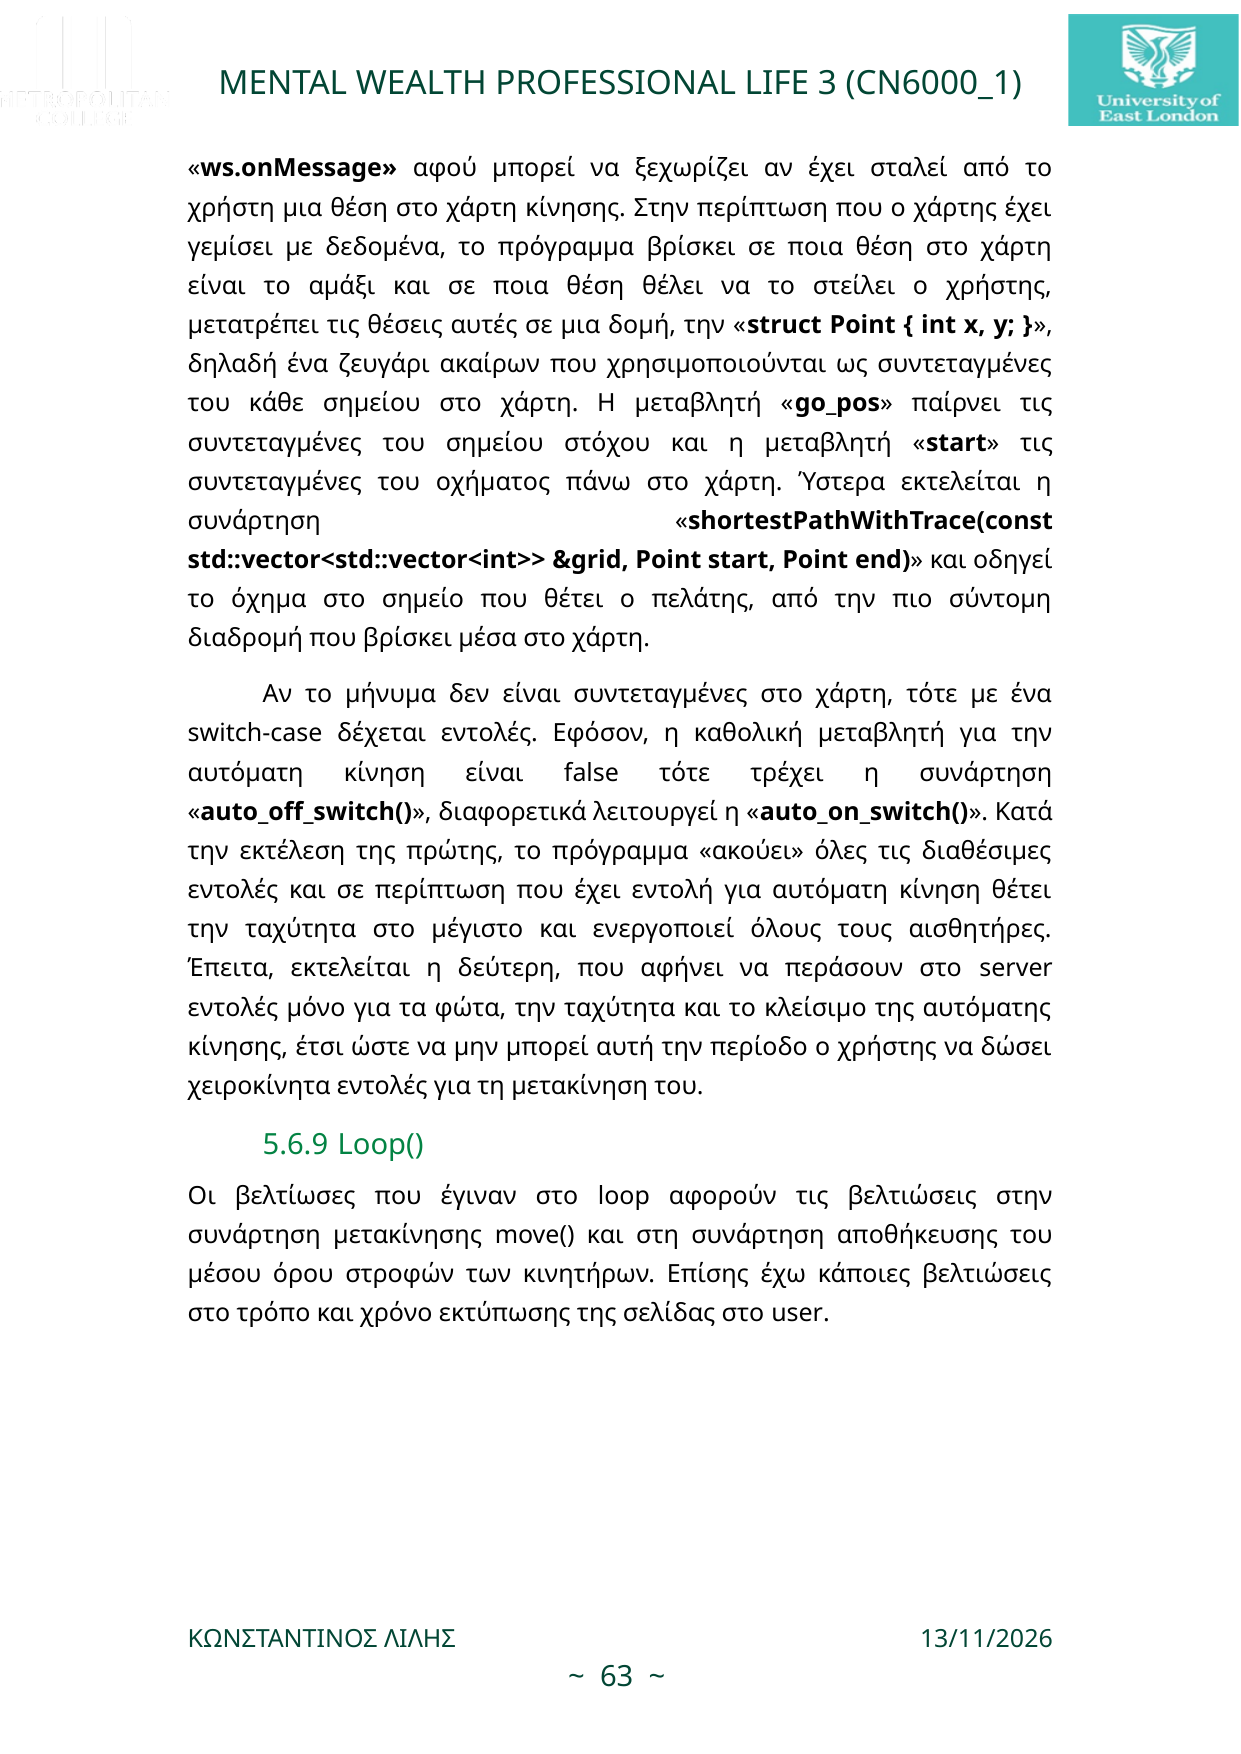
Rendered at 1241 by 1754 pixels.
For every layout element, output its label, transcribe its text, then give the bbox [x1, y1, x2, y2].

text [187, 150, 1053, 654]
picture [0, 13, 171, 126]
text Οι βελτίωσες που έγιναν στο loop αφορούν τις βελτιώσεις στην συνάρτηση μετακίνησης move() και στη συνάρτηση αποθήκευσης του μέσου όρου στροφών των κινητήρων. Επίσης έχω κάποιες βελτιώσεις στο τρόπο και χρόνο εκτύπωσης της σελίδας στο user. [187, 1177, 1053, 1329]
subtitle Loop() [262, 1123, 1053, 1163]
picture [1066, 14, 1238, 124]
text Αν το μήνυμα δεν είναι συντεταγμένες στο χάρτη, τότε με ένα switch-case δέχεται εντολές. Εφόσον, η καθολική μεταβλητή για την αυτόματη κίνηση είναι false τότε τρέχει η συνάρτηση «auto_off_switch()», διαφορετικά λειτουργεί η «auto_on_switch()». Κατά την εκτέλεση της πρώτης, το πρόγραμμα «ακούει» όλες τις διαθέσιμες εντολές και σε περίπτωση που έχει εντολή για αυτόματη κίνηση θέτει την ταχύτητα στο μέγιστο και ενεργοποιεί όλους τους αισθητήρες. Έπειτα, εκτελείται η δεύτερη, που αφήνει να περάσουν στο server εντολές μόνο για τα φώτα, την ταχύτητα και το κλείσιμο της αυτόματης κίνησης, έτσι ώστε να μην μπορεί αυτή την περίοδο ο χρήστης να δώσει χειροκίνητα εντολές για τη μετακίνηση του. [187, 676, 1053, 1102]
